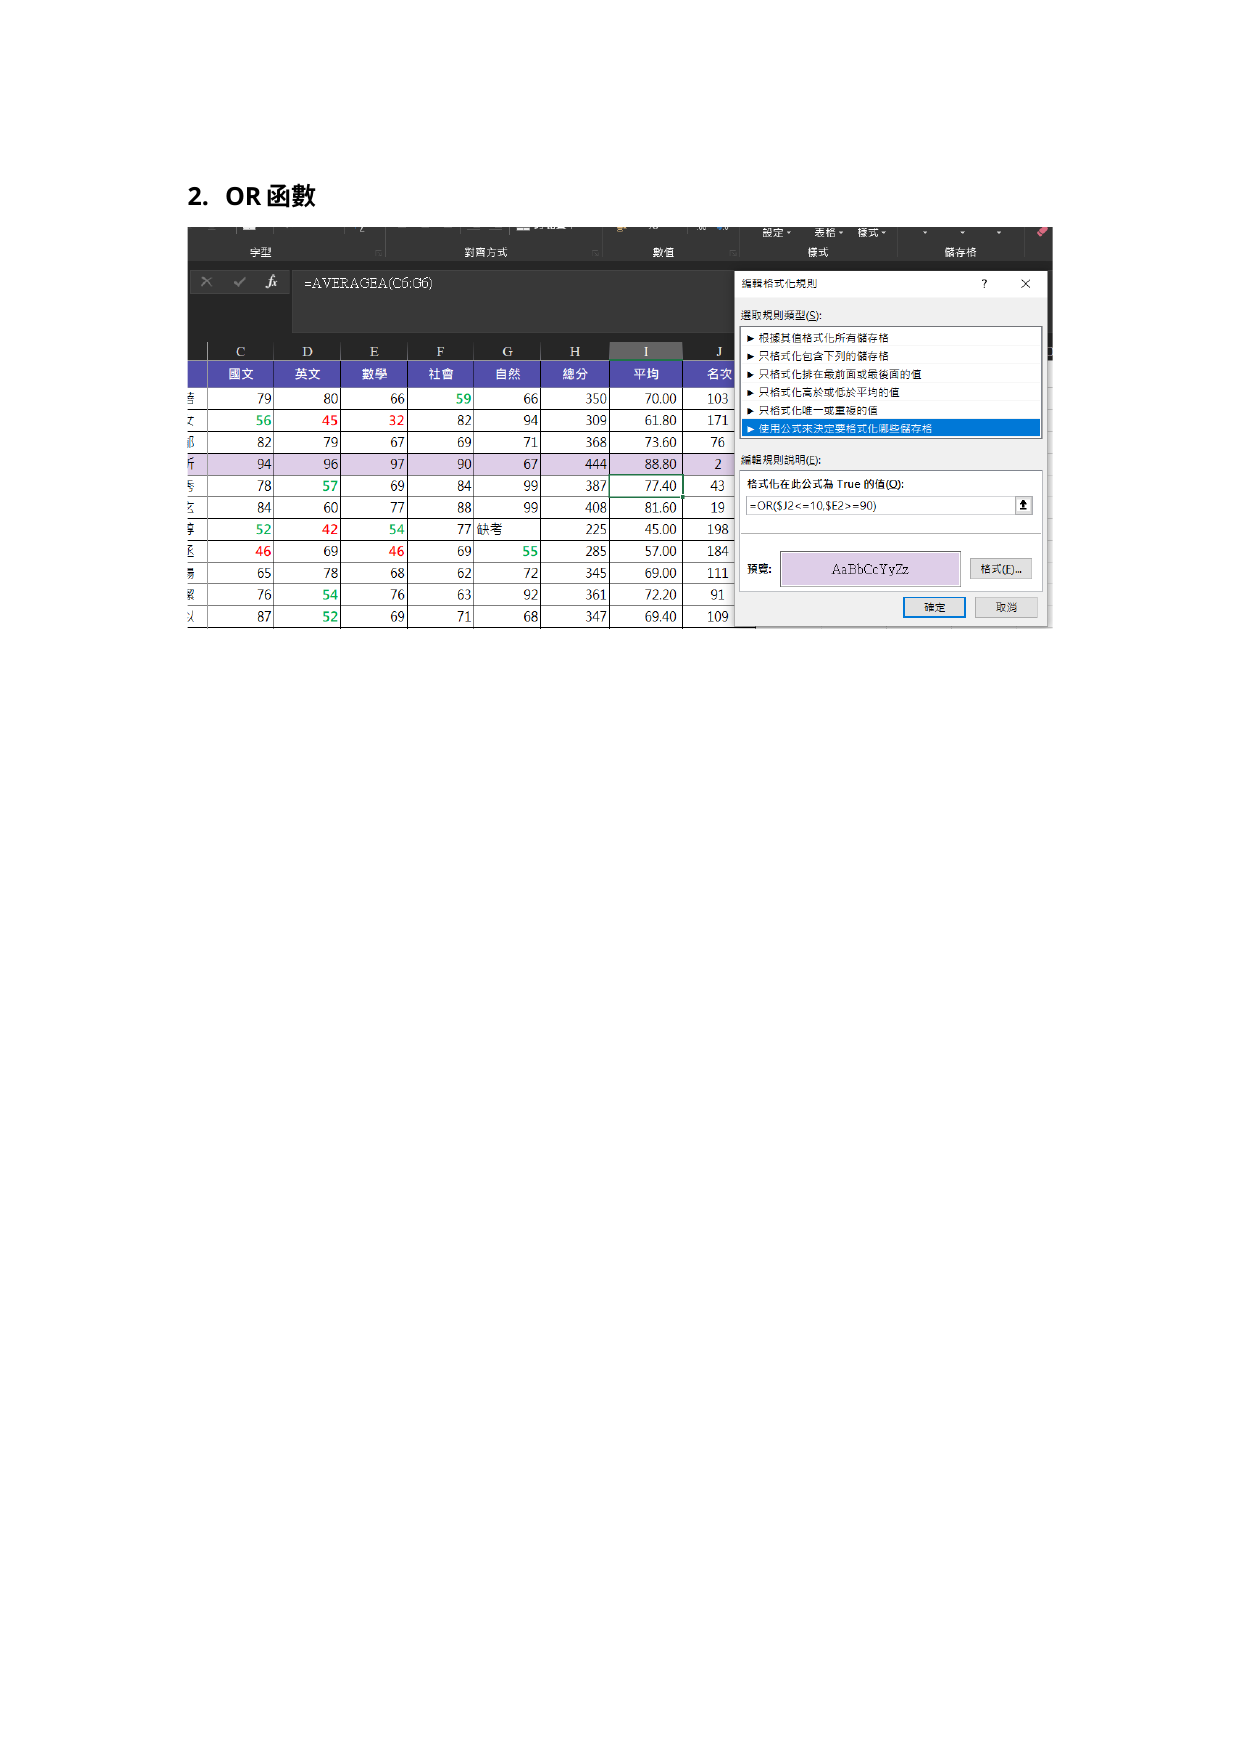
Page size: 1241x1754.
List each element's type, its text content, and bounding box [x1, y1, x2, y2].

list OR函數 [187, 162, 1053, 227]
picture [187, 227, 1053, 629]
